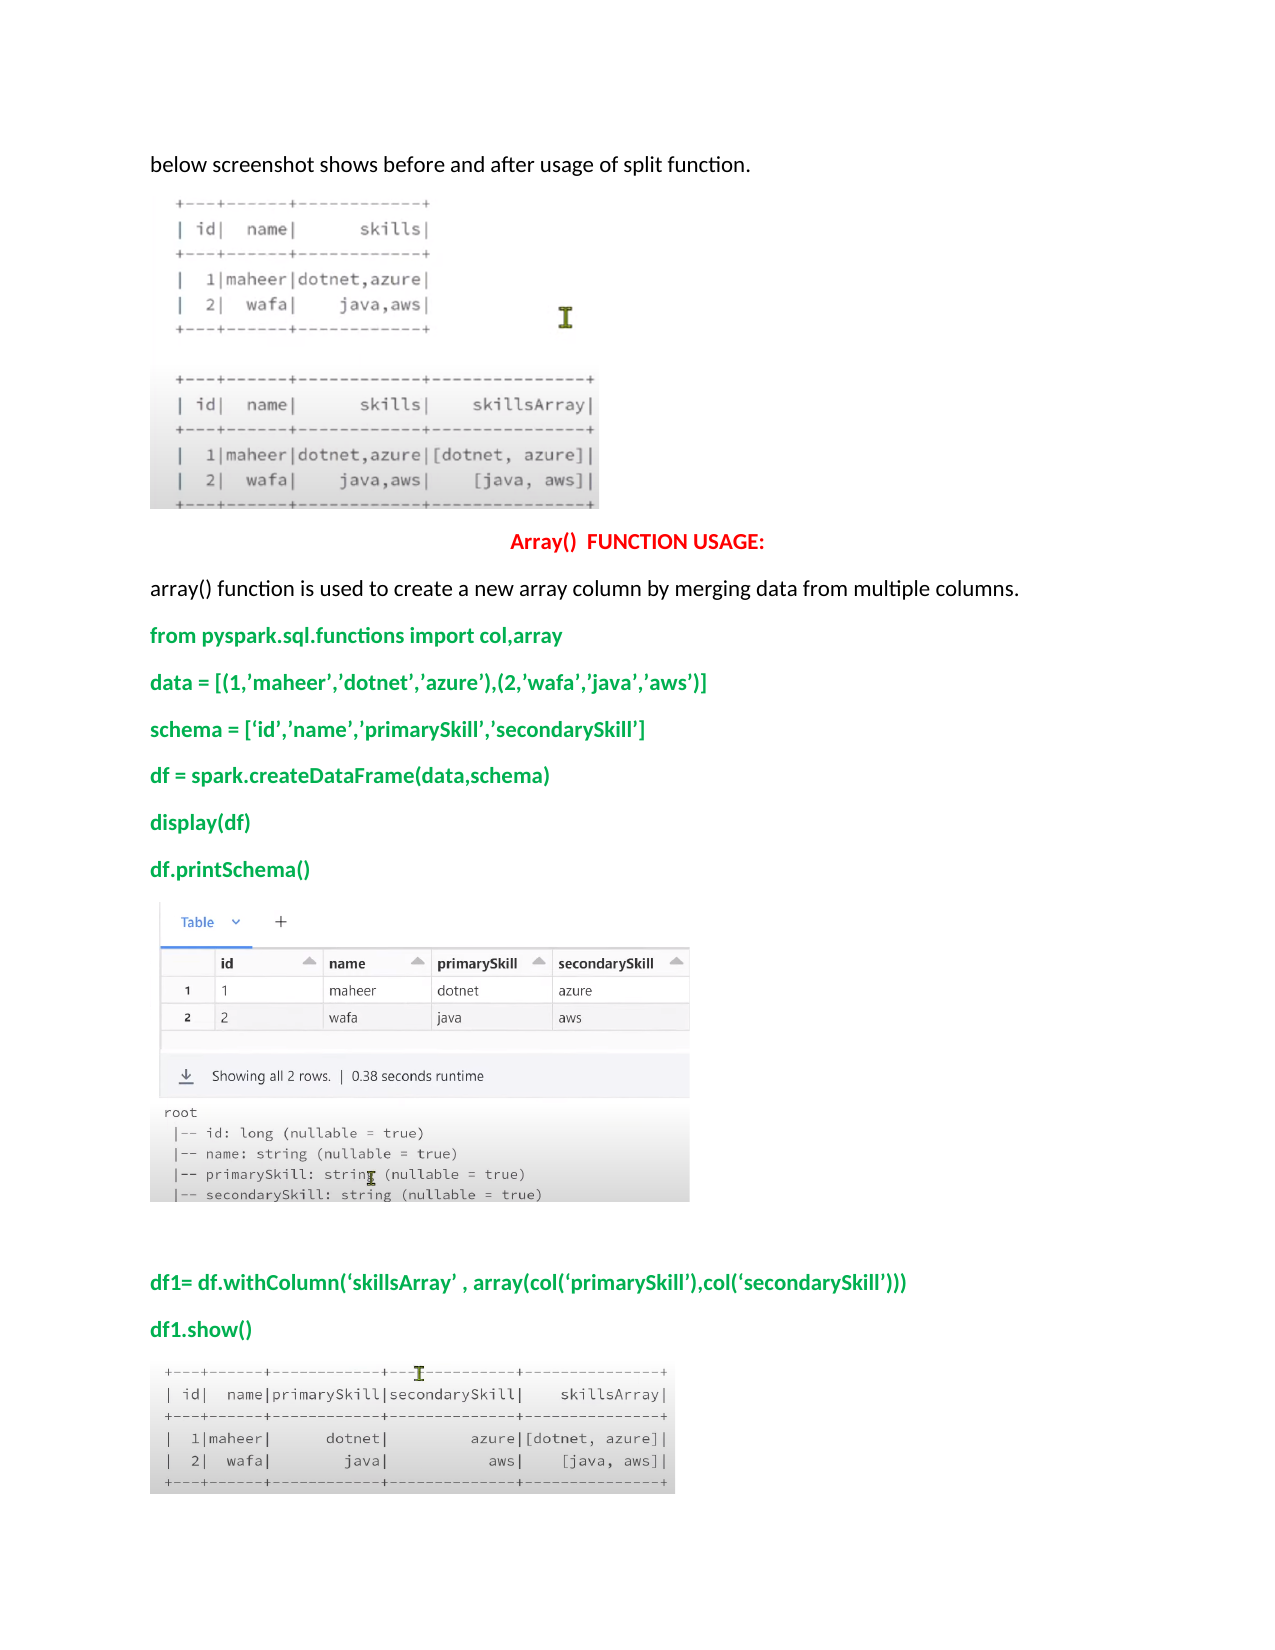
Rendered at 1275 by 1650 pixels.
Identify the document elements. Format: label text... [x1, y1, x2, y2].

text schema = [‘id’,’name’,’primarySkill’,’secondarySkill’] [150, 715, 1125, 743]
text data = [(1,’maheer’,’dotnet’,’azure’),(2,’wafa’,’java’,’aws’)] [150, 668, 1125, 696]
text below screenshot shows before and after usage of split function. [150, 150, 1125, 178]
picture [150, 1361, 675, 1494]
text Array() FUNCTION USAGE: [150, 527, 1125, 555]
text from pyspark.sql.functions import col,array [150, 621, 1125, 649]
picture [150, 902, 690, 1202]
text df = spark.createDataFrame(data,schema) [150, 762, 1125, 789]
picture [150, 196, 600, 509]
text display(df) [150, 808, 1125, 836]
text df1.show() [150, 1315, 1125, 1343]
text array() function is used to create a new array column by merging data from multiple columns. [150, 574, 1125, 602]
text df1= df.withColumn(‘skillsArray’ , array(col(‘primarySkill’),col(‘secondarySkill’))) [150, 1268, 1125, 1296]
text df.printSchema() [150, 855, 1125, 883]
